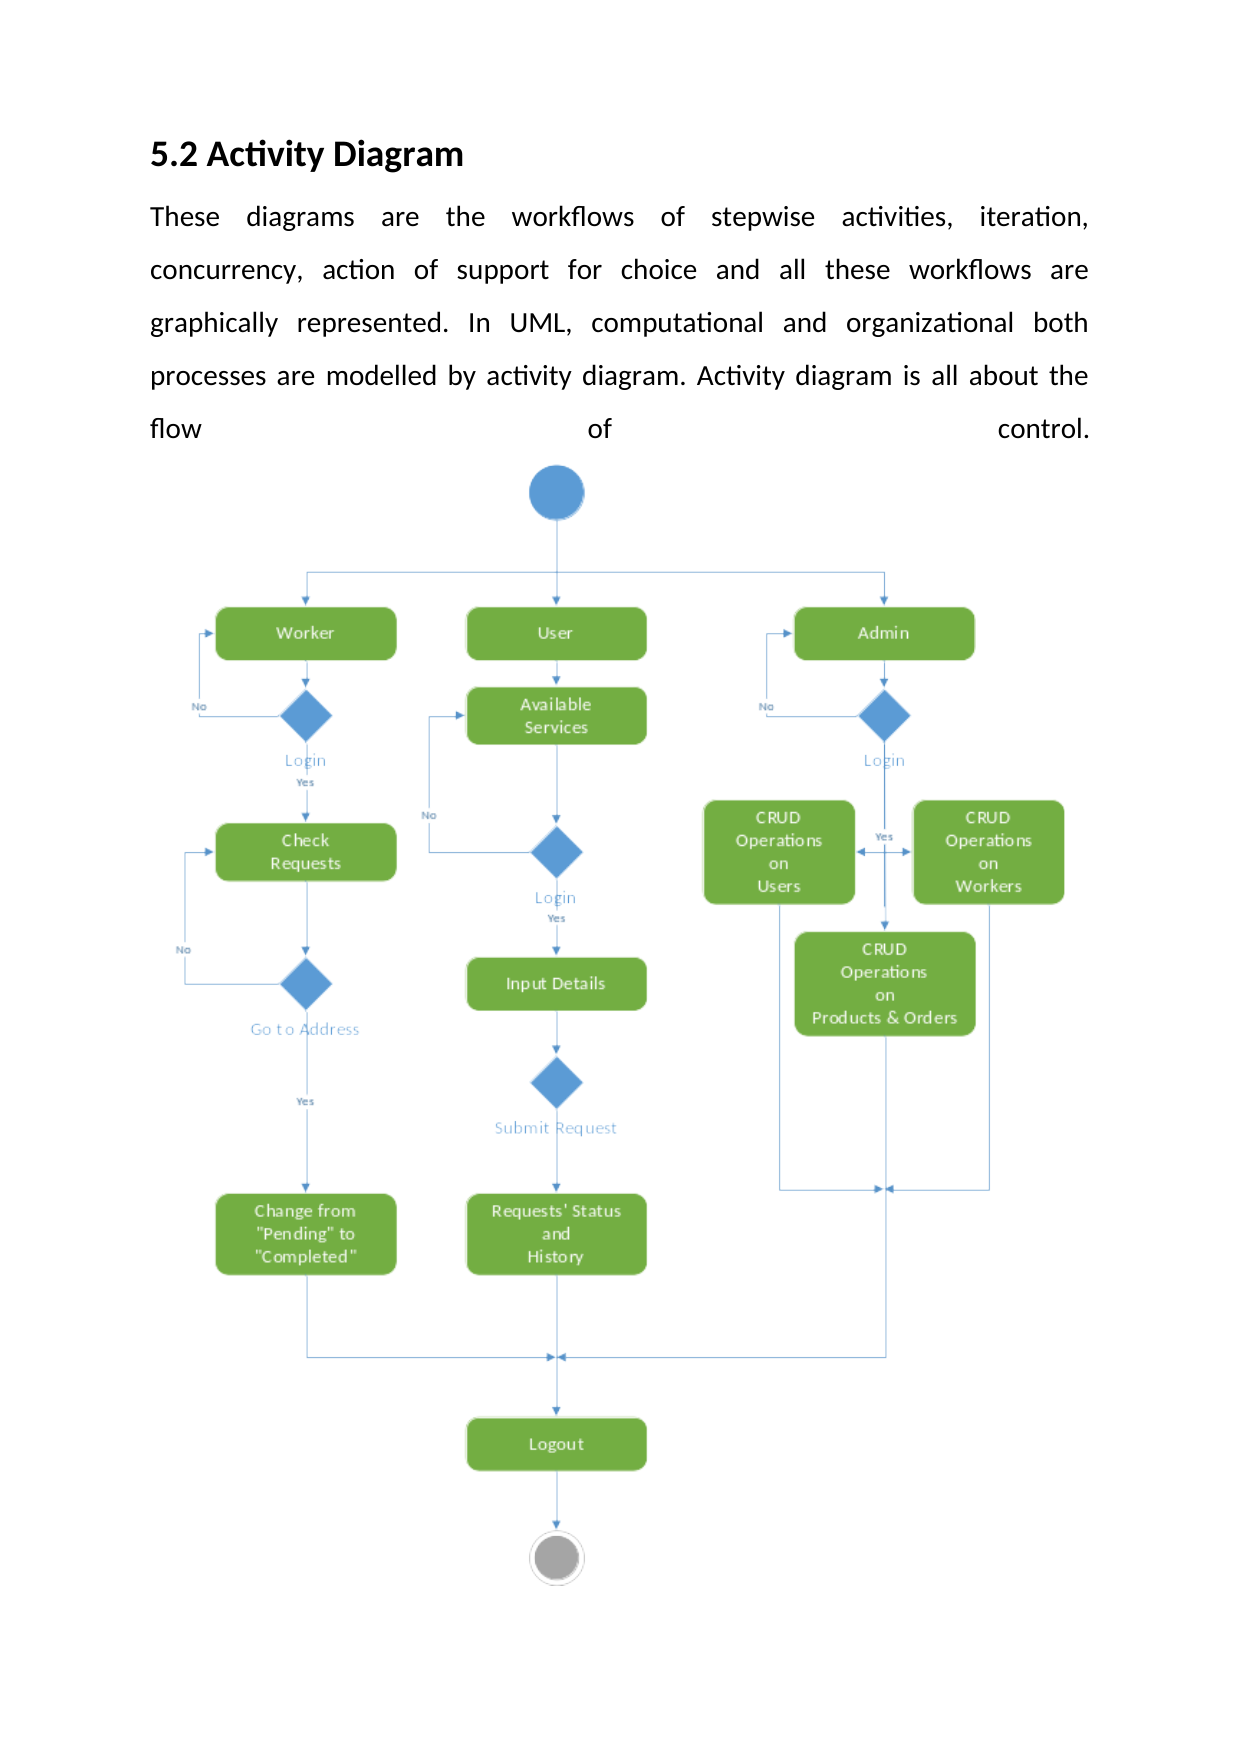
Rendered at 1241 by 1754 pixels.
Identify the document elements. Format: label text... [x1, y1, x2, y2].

subtitle 5.2 Activity Diagram [150, 130, 1090, 176]
text These diagrams are the workflows of stepwise activities, iteration, concurrency, action of support for choice and all these workflows are graphically represented. In UML, computational and organizational both processes are modelled by activity diagram. Activity diagram is all about the flow of control. [150, 198, 1090, 1586]
